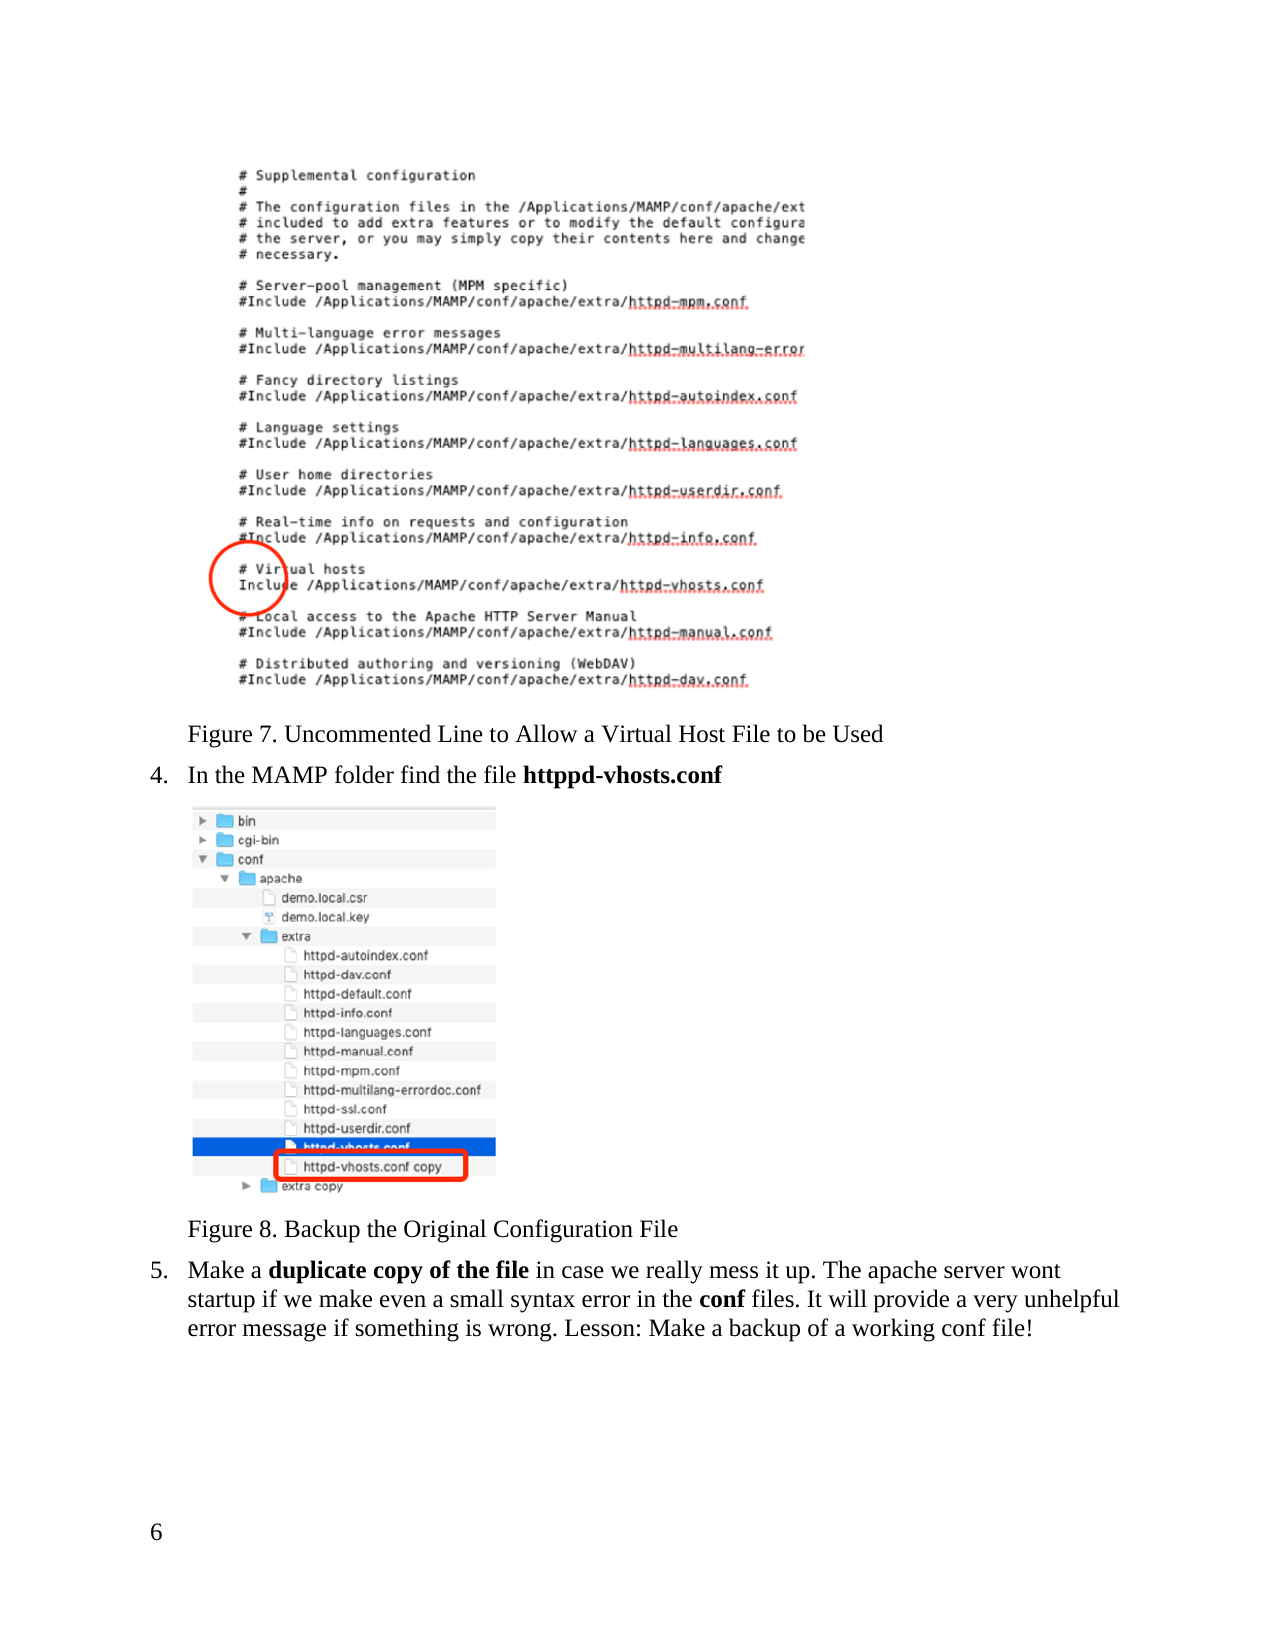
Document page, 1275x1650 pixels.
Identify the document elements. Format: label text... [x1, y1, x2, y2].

text Figure 7. Uncommented Line to Allow a Virtual Host File to be Used [187, 719, 1125, 748]
list Make a duplicate copy of the file in case we really mess it up. The apache server wont startup if we make even a small syntax error in the conf files. It will provide a very unhelpful error message if something is wrong. Lesson: Make a backup of a working conf file! [150, 1255, 1125, 1342]
text Figure 8. Backup the Original Configuration File [187, 1214, 1125, 1243]
list In the MAMP folder find the file httppd-vhosts.conf [150, 760, 1125, 789]
picture [187, 801, 501, 1202]
picture [187, 161, 816, 707]
